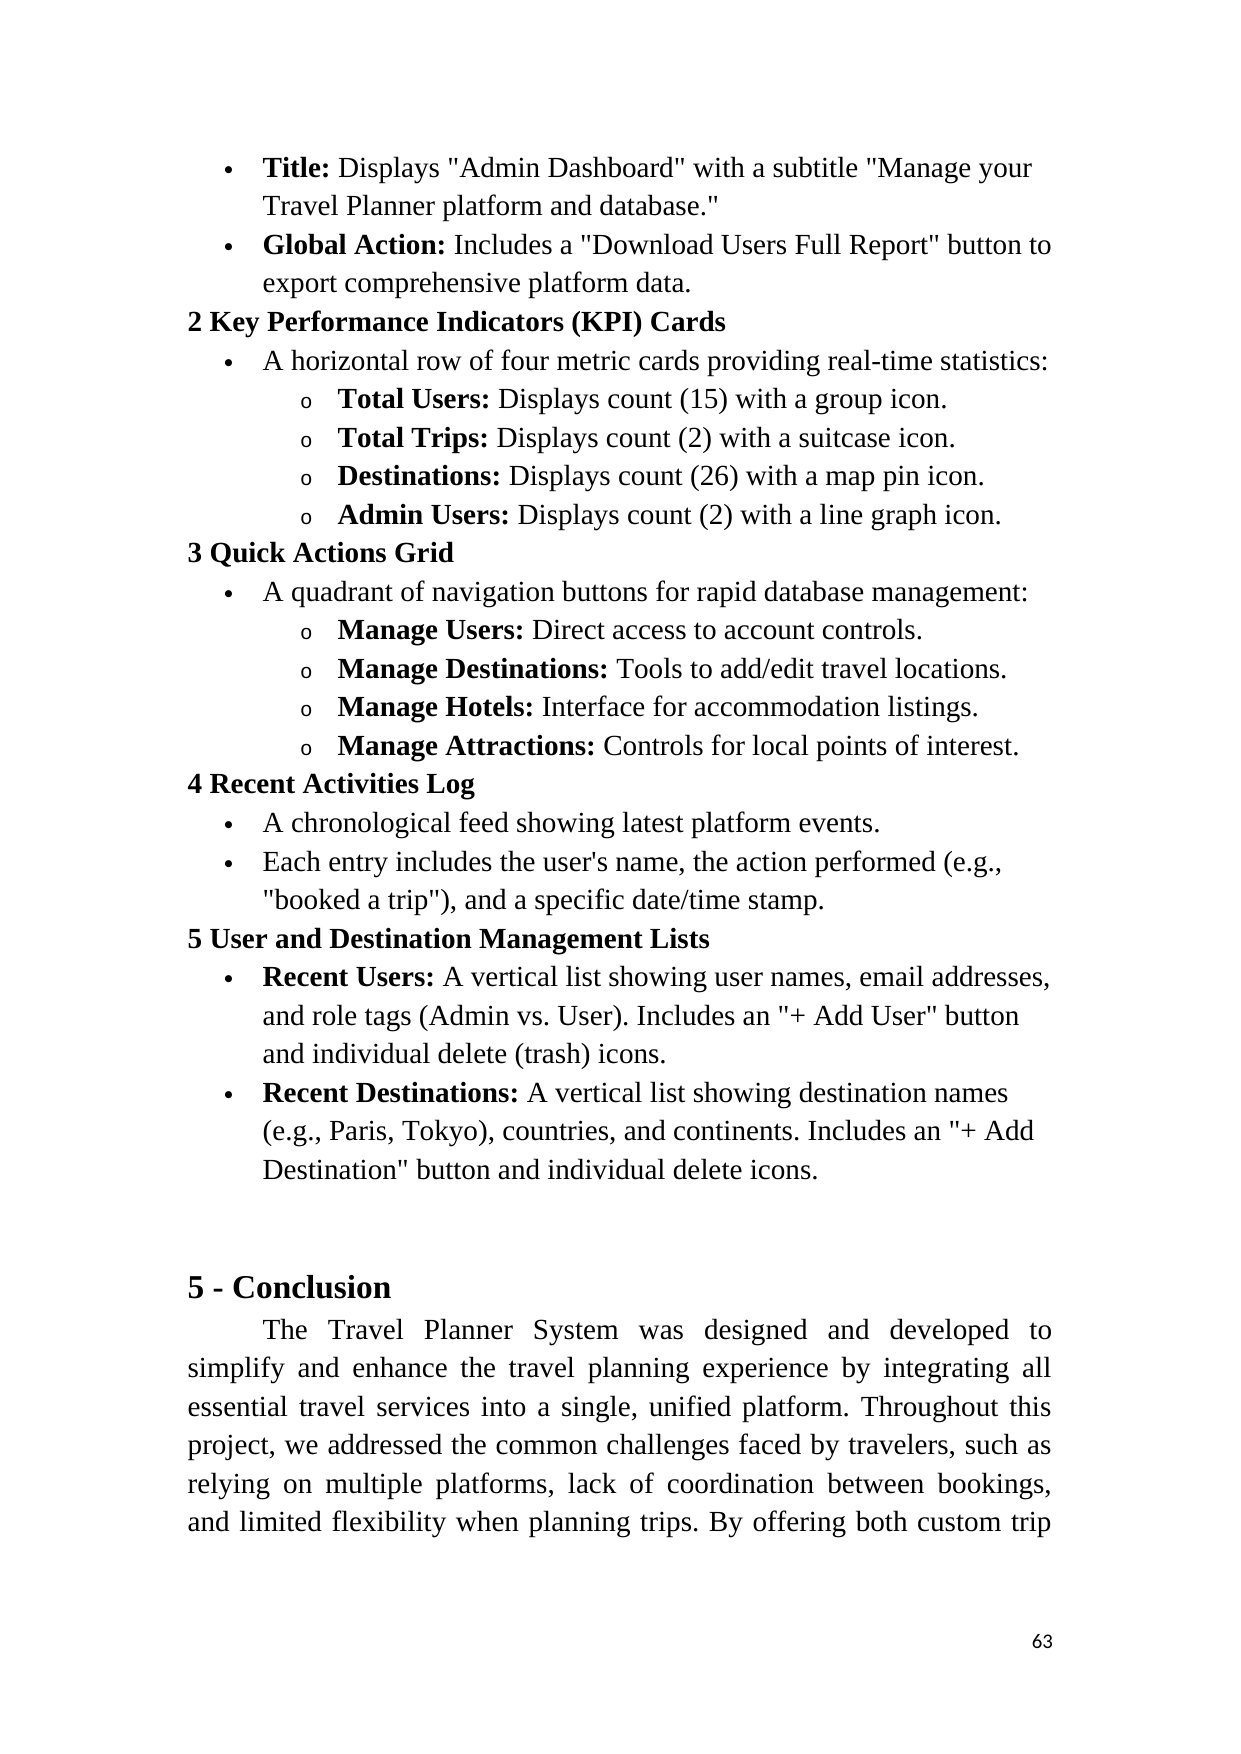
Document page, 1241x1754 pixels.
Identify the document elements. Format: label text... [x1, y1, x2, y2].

list Manage Attractions: Controls for local points of interest. [300, 728, 1053, 762]
list Total Trips: Displays count (2) with a suitcase icon. [300, 420, 1053, 453]
list Title: Displays "Admin Dashboard" with a subtitle "Manage your Travel Planner platform and database." [225, 150, 1053, 222]
list Recent Destinations: A vertical list showing destination names (e.g., Paris, Tokyo), countries, and continents. Includes an "+ Add Destination" button and individual delete icons. [225, 1075, 1053, 1186]
list Destinations: Displays count (26) with a map pin icon. [300, 458, 1053, 492]
list A quadrant of navigation buttons for rapid database management: [225, 574, 1053, 607]
list Manage Destinations: Tools to add/edit travel locations. [300, 651, 1053, 684]
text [187, 1312, 1053, 1538]
list Recent Users: A vertical list showing user names, email addresses, and role tags (Admin vs. User). Includes an "+ Add User" button and individual delete (trash) icons. [225, 959, 1053, 1070]
list Manage Hotels: Interface for accommodation listings. [300, 689, 1053, 723]
list Global Action: Includes a "Download Users Full Report" button to export comprehensive platform data. [225, 227, 1053, 299]
list Total Users: Displays count (15) with a group icon. [300, 381, 1053, 415]
text 4 Recent Activities Log [187, 767, 1053, 800]
list A horizontal row of four metric cards providing real-time statistics: [225, 343, 1053, 376]
text 5 User and Destination Management Lists [187, 921, 1053, 954]
text 2 Key Performance Indicators (KPI) Cards [187, 304, 1053, 338]
list Each entry includes the user's name, the action performed (e.g., "booked a trip"), and a specific date/time stamp. [225, 844, 1053, 916]
list Admin Users: Displays count (2) with a line graph icon. [300, 497, 1053, 530]
list A chronological feed showing latest platform events. [225, 805, 1053, 839]
list Manage Users: Direct access to account controls. [300, 612, 1053, 646]
text 5 - Conclusion [187, 1268, 1053, 1306]
text 3 Quick Actions Grid [187, 535, 1053, 569]
